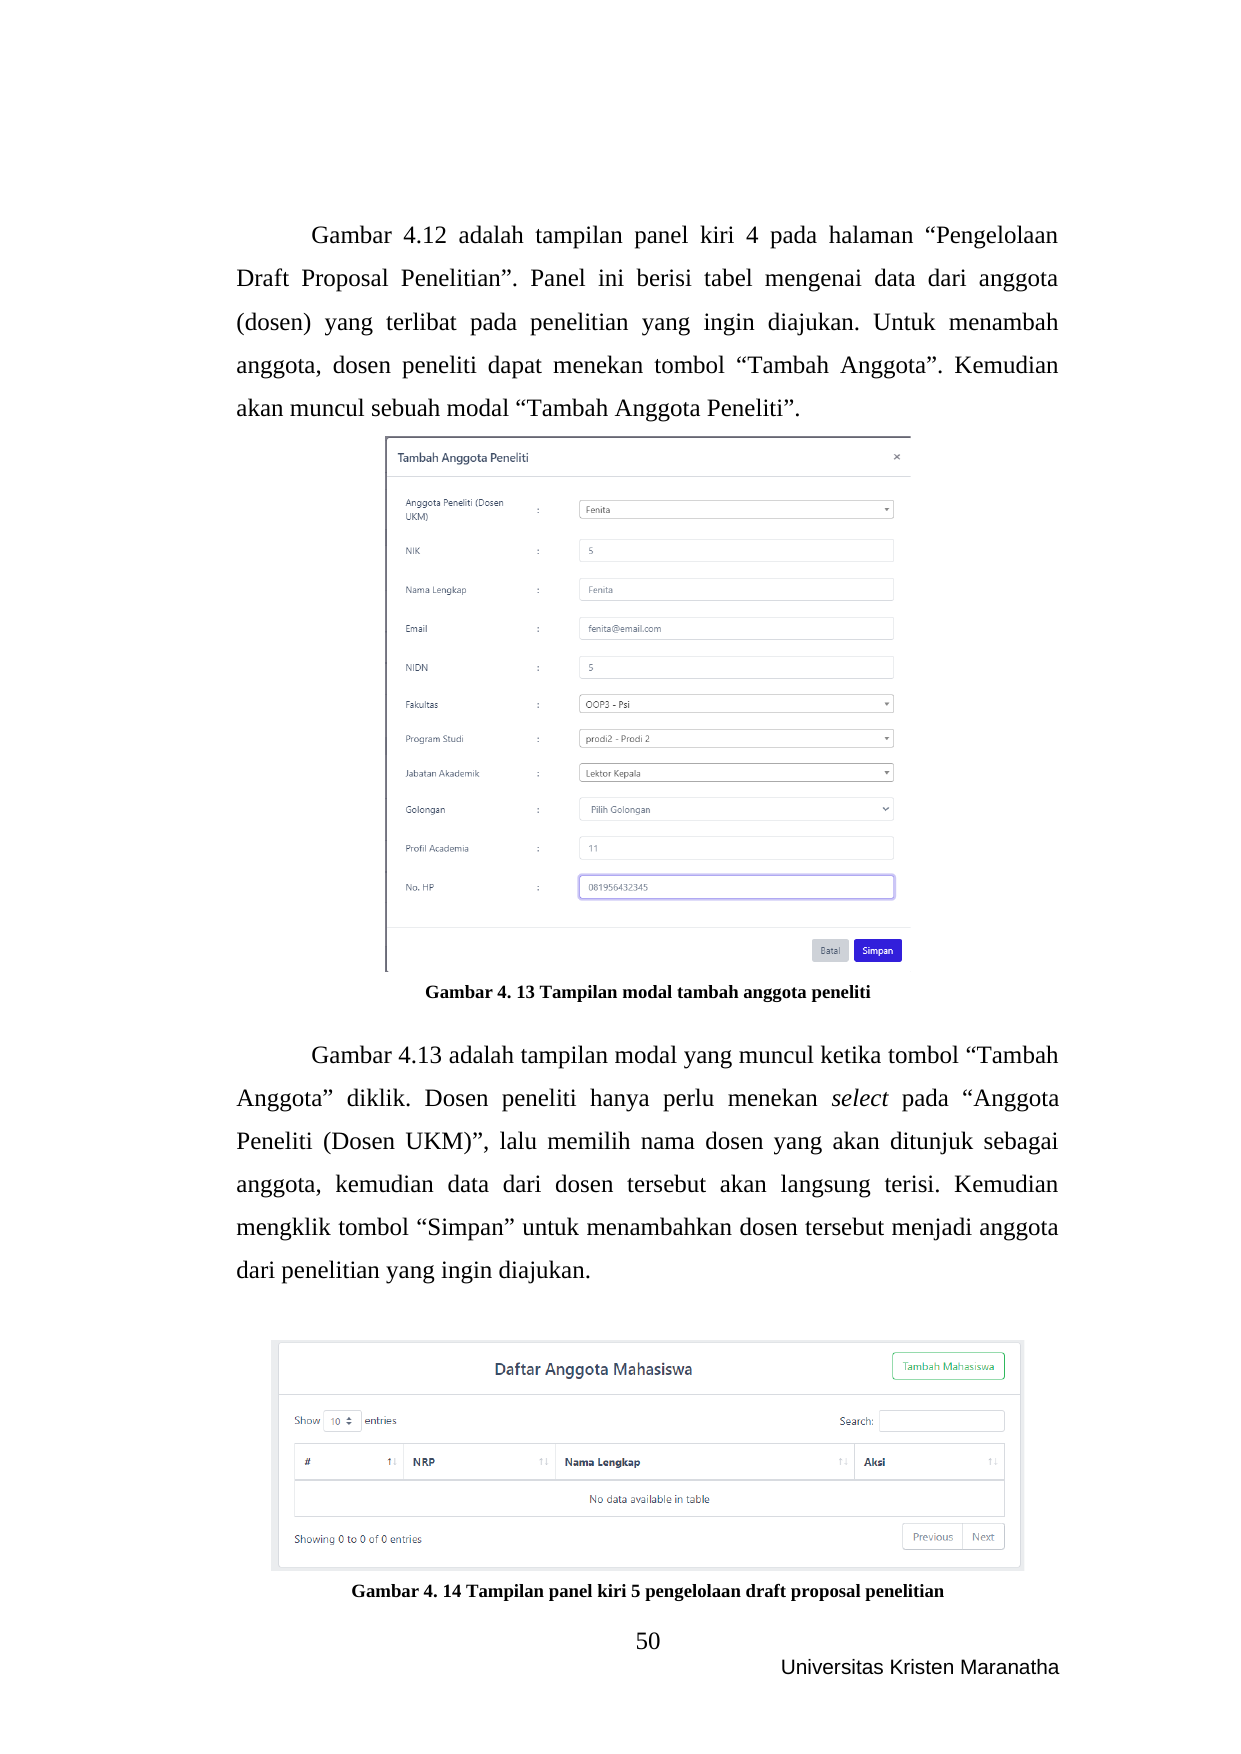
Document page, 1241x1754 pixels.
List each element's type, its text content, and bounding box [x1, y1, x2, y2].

text Gambar 4.12 adalah tampilan panel kiri 4 pada halaman “Pengelolaan Draft Proposal Penelitian”. Panel ini berisi tabel mengenai data dari anggota (dosen) yang terlibat pada penelitian yang ingin diajukan. Untuk menambah anggota, dosen peneliti dapat menekan tombol “Tambah Anggota”. Kemudian akan muncul sebuah modal “Tambah Anggota Peneliti”. [236, 220, 1059, 422]
text Gambar 4.13 adalah tampilan modal yang muncul ketika tombol “Tambah Anggota” diklik. Dosen peneliti hanya perlu menekan select pada “Anggota Peneliti (Dosen UKM)”, lalu memilih nama dosen yang akan ditunjuk sebagai anggota, kemudian data dari dosen tersebut akan langsung terisi. Kemudian mengklik tombol “Simpan” untuk menambahkan dosen tersebut menjadi anggota dari penelitian yang ingin diajukan. [236, 1040, 1059, 1284]
picture [271, 1340, 1025, 1571]
picture [385, 436, 911, 972]
